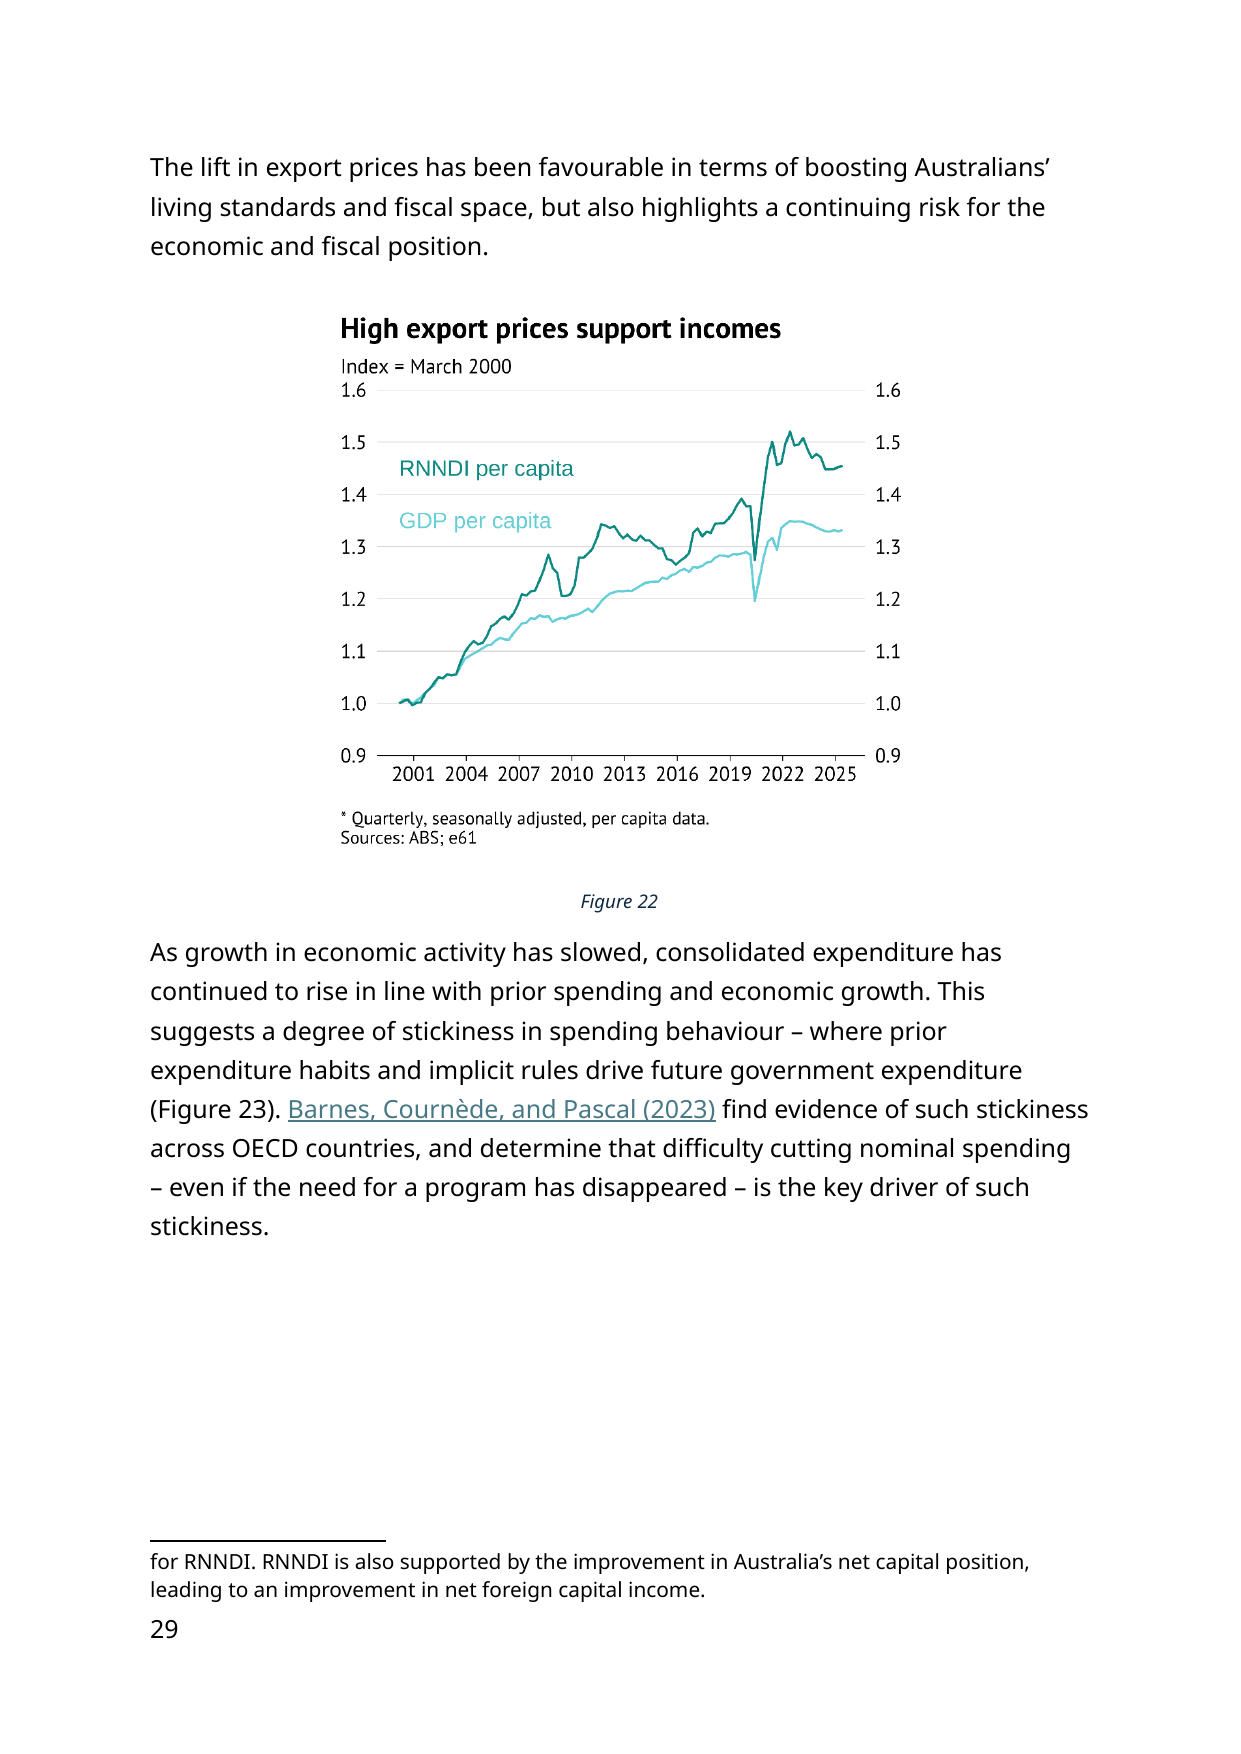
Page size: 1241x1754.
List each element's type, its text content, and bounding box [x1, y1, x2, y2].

text The lift in export prices has been favourable in terms of boosting Australians’ living standards and fiscal space, but also highlights a continuing risk for the economic and fiscal position. [150, 150, 1090, 262]
text As growth in economic activity has slowed, consolidated expenditure has continued to rise in line with prior spending and economic growth. This suggests a degree of stickiness in spending behaviour – where prior expenditure habits and implicit rules drive future government expenditure (Figure 23). Barnes, Cournède, and Pascal (2023) find evidence of such stickiness across OECD countries, and determine that difficulty cutting nominal spending – even if the need for a program has disappeared – is the key driver of such stickiness. [150, 935, 1090, 1243]
picture [322, 284, 918, 867]
text Figure 22 [150, 888, 1090, 914]
